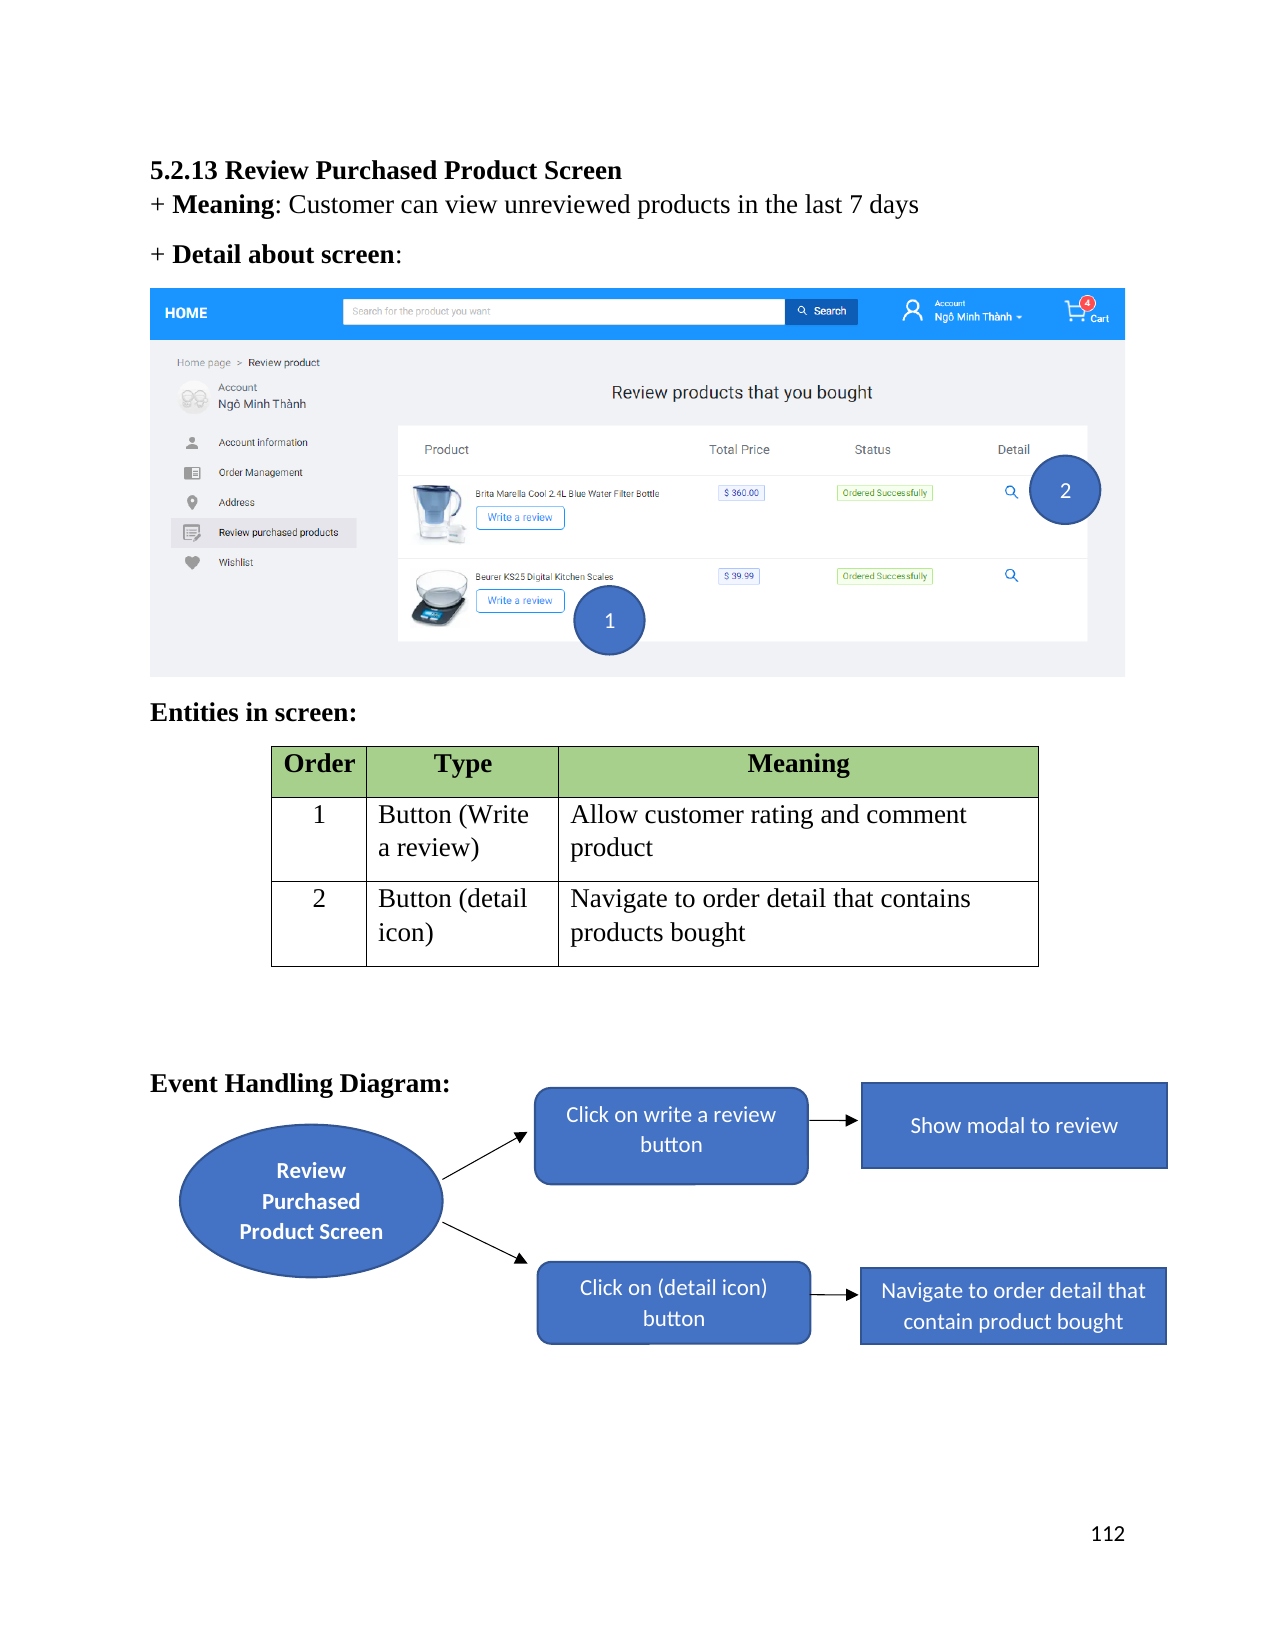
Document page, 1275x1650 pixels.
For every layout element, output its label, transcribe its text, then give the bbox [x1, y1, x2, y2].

text + Meaning: Customer can view unreviewed products in the last 7 days [150, 188, 1125, 219]
text Entities in screen: [150, 696, 1125, 727]
table_cell Allow customer rating and comment product [559, 798, 1038, 881]
table_header Order [272, 747, 366, 797]
text Event Handling Diagram: [150, 1067, 1125, 1098]
picture [150, 288, 1125, 677]
table_cell Navigate to order detail that contains products bought [559, 882, 1038, 966]
table_header Meaning [559, 747, 1038, 797]
table_cell 2 [272, 882, 366, 966]
table_cell Button (Write a review) [367, 798, 558, 881]
table_header Type [367, 747, 558, 797]
table_cell 1 [272, 798, 366, 881]
text + Detail about screen: [150, 238, 1125, 269]
table_cell Button (detail icon) [367, 882, 558, 966]
subtitle 5.2.13 Review Purchased Product Screen [150, 154, 1125, 185]
